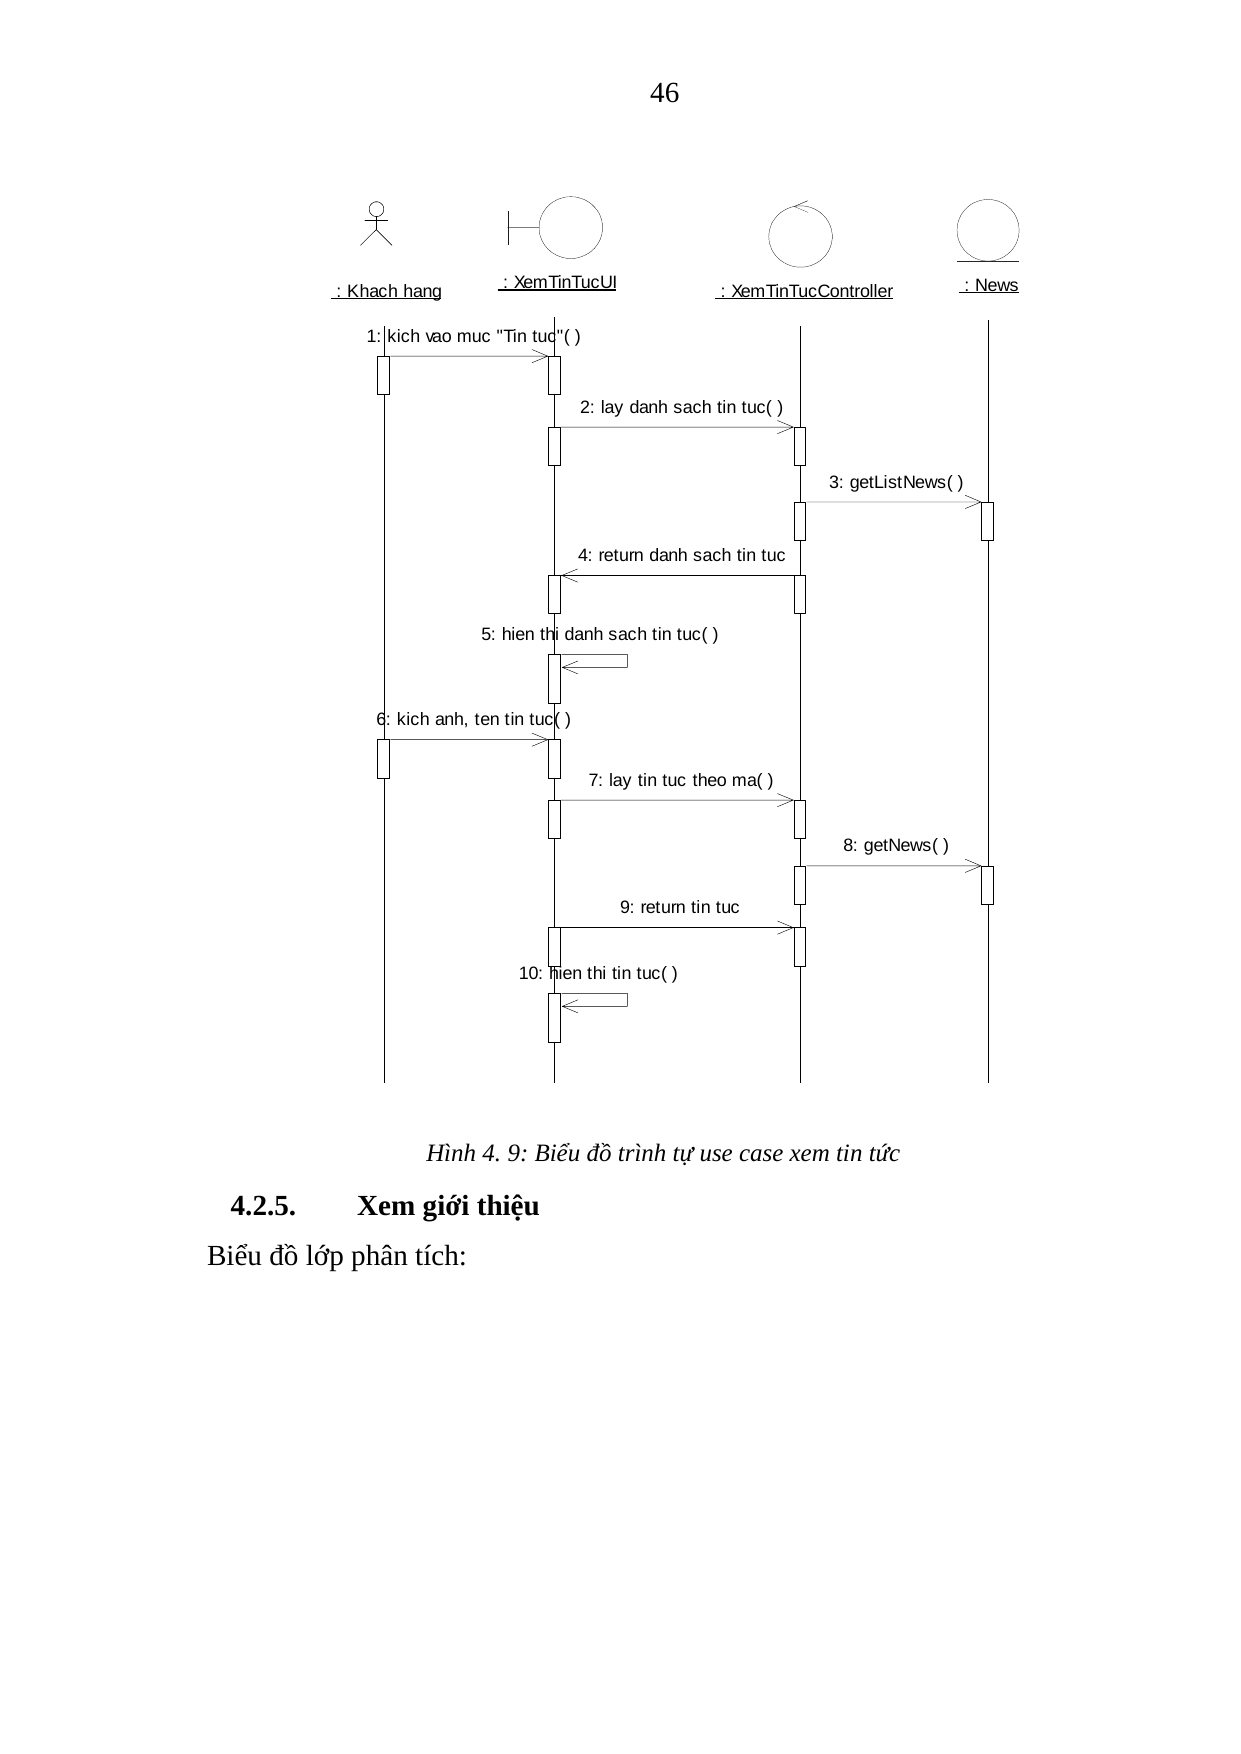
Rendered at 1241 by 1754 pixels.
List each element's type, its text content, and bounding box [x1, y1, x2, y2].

text Hình 4. 9: Biểu đồ trình tự use case xem tin tức [207, 1138, 1122, 1167]
subtitle Xem giới thiệu [207, 1188, 1122, 1221]
text Biểu đồ lớp phân tích: [207, 1238, 1122, 1272]
